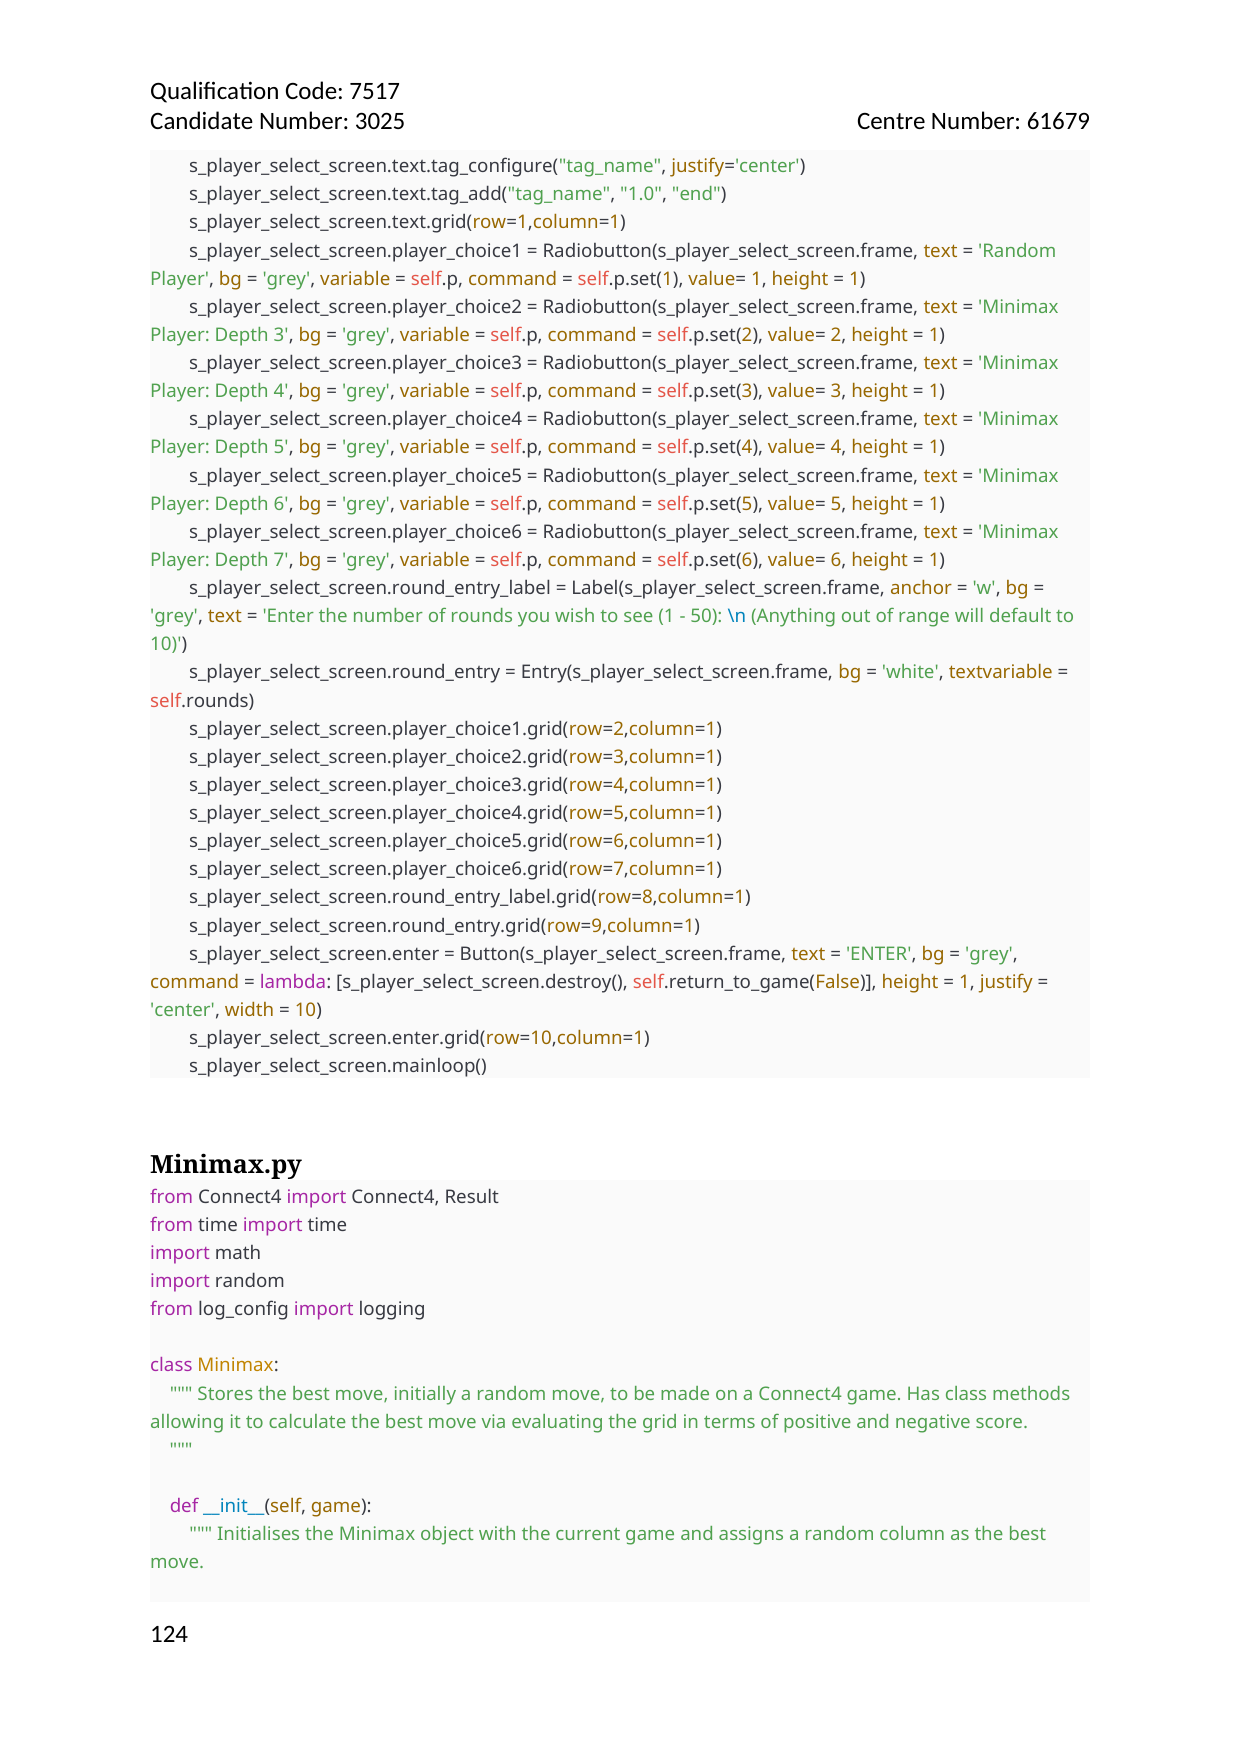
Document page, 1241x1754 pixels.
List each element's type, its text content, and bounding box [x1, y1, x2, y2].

text Minimax.py [150, 1146, 1090, 1180]
text s_player_select_screen.player_choice1 = Radiobutton(s_player_select_screen.frame, text = 'Random Player', bg = 'grey', variable = self.p, command = self.p.set(1), value= 1, height = 1) [150, 234, 1090, 291]
text s_player_select_screen.player_choice5.grid(row=6,column=1) [150, 825, 1090, 853]
text from time import time [150, 1208, 1090, 1237]
text s_player_select_screen.text.tag_add("tag_name", "1.0", "end") [150, 178, 1090, 206]
text s_player_select_screen.round_entry_label.grid(row=8,column=1) [150, 881, 1090, 909]
text def __init__(self, game): [150, 1490, 1090, 1518]
text from log_config import logging [150, 1293, 1090, 1321]
text s_player_select_screen.player_choice3 = Radiobutton(s_player_select_screen.frame, text = 'Minimax Player: Depth 4', bg = 'grey', variable = self.p, command = self.p.set(3), value= 3, height = 1) [150, 347, 1090, 403]
text s_player_select_screen.enter.grid(row=10,column=1) [150, 1022, 1090, 1050]
text s_player_select_screen.player_choice1.grid(row=2,column=1) [150, 712, 1090, 741]
text """ Stores the best move, initially a random move, to be made on a Connect4 game. Has class methods allowing it to calculate the best move via evaluating the grid in terms of positive and negative score. [150, 1377, 1090, 1433]
text """ Initialises the Minimax object with the current game and assigns a random column as the best move. [150, 1518, 1090, 1574]
text import random [150, 1265, 1090, 1293]
text s_player_select_screen.round_entry.grid(row=9,column=1) [150, 909, 1090, 937]
text import math [150, 1237, 1090, 1265]
text s_player_select_screen.player_choice2.grid(row=3,column=1) [150, 741, 1090, 769]
text s_player_select_screen.player_choice5 = Radiobutton(s_player_select_screen.frame, text = 'Minimax Player: Depth 6', bg = 'grey', variable = self.p, command = self.p.set(5), value= 5, height = 1) [150, 459, 1090, 516]
text s_player_select_screen.player_choice2 = Radiobutton(s_player_select_screen.frame, text = 'Minimax Player: Depth 3', bg = 'grey', variable = self.p, command = self.p.set(2), value= 2, height = 1) [150, 291, 1090, 347]
text from Connect4 import Connect4, Result [150, 1180, 1090, 1208]
text s_player_select_screen.player_choice6 = Radiobutton(s_player_select_screen.frame, text = 'Minimax Player: Depth 7', bg = 'grey', variable = self.p, command = self.p.set(6), value= 6, height = 1) [150, 516, 1090, 572]
text s_player_select_screen.round_entry_label = Label(s_player_select_screen.frame, anchor = 'w', bg = 'grey', text = 'Enter the number of rounds you wish to see (1 - 50): \n (Anything out of range will default to 10)') [150, 572, 1090, 656]
text s_player_select_screen.text.tag_configure("tag_name", justify='center') [150, 150, 1090, 178]
text s_player_select_screen.mainloop() [150, 1050, 1090, 1078]
text s_player_select_screen.round_entry = Entry(s_player_select_screen.frame, bg = 'white', textvariable = self.rounds) [150, 656, 1090, 712]
text class Minimax: [150, 1349, 1090, 1377]
text """ [150, 1433, 1090, 1462]
text s_player_select_screen.player_choice4 = Radiobutton(s_player_select_screen.frame, text = 'Minimax Player: Depth 5', bg = 'grey', variable = self.p, command = self.p.set(4), value= 4, height = 1) [150, 403, 1090, 459]
text s_player_select_screen.text.grid(row=1,column=1) [150, 206, 1090, 234]
text s_player_select_screen.enter = Button(s_player_select_screen.frame, text = 'ENTER', bg = 'grey', command = lambda: [s_player_select_screen.destroy(), self.return_to_game(False)], height = 1, justify = 'center', width = 10) [150, 937, 1090, 1022]
text s_player_select_screen.player_choice6.grid(row=7,column=1) [150, 853, 1090, 881]
text s_player_select_screen.player_choice4.grid(row=5,column=1) [150, 797, 1090, 825]
text s_player_select_screen.player_choice3.grid(row=4,column=1) [150, 769, 1090, 797]
